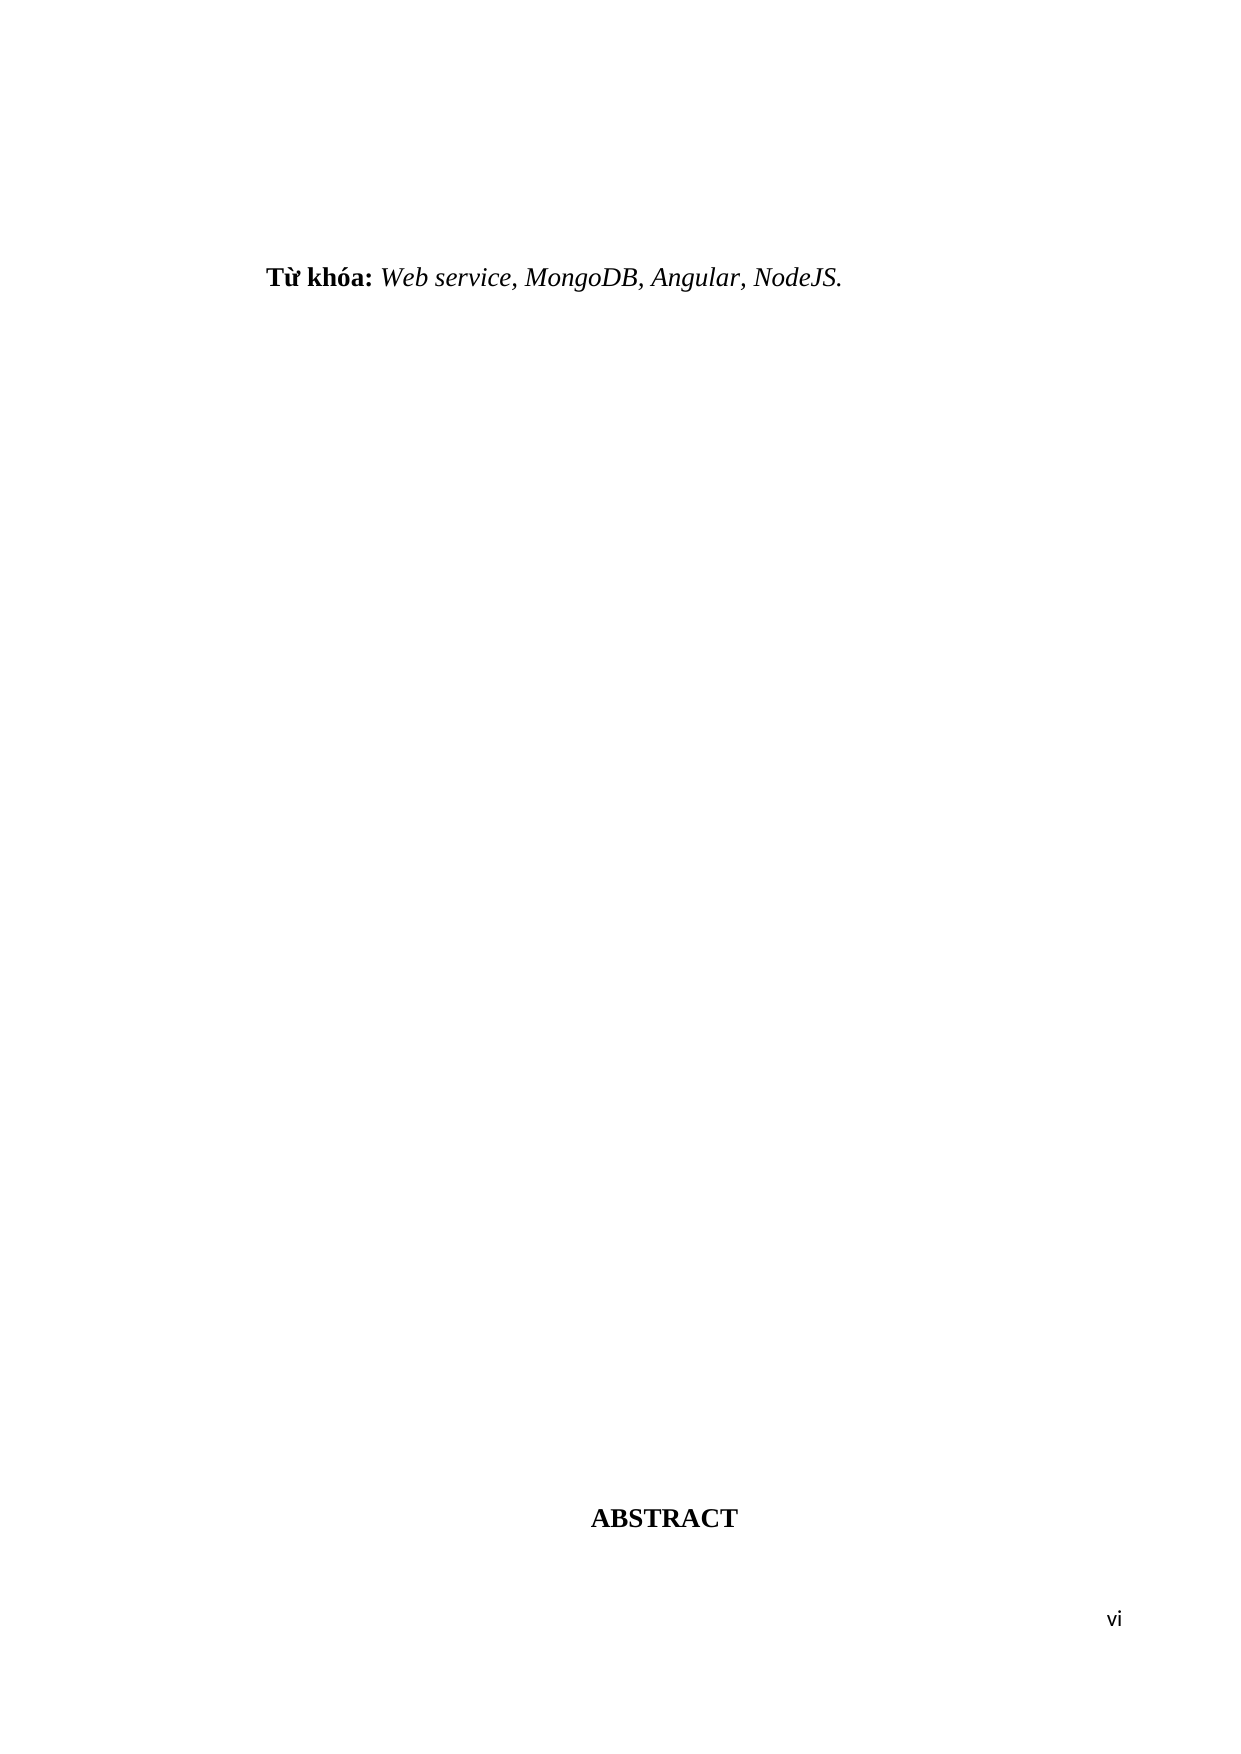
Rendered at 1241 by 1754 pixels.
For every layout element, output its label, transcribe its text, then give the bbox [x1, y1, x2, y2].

text Từ khóa: Web service, MongoDB, Angular, NodeJS. [266, 261, 1122, 292]
text ABSTRACT [207, 1502, 1122, 1533]
